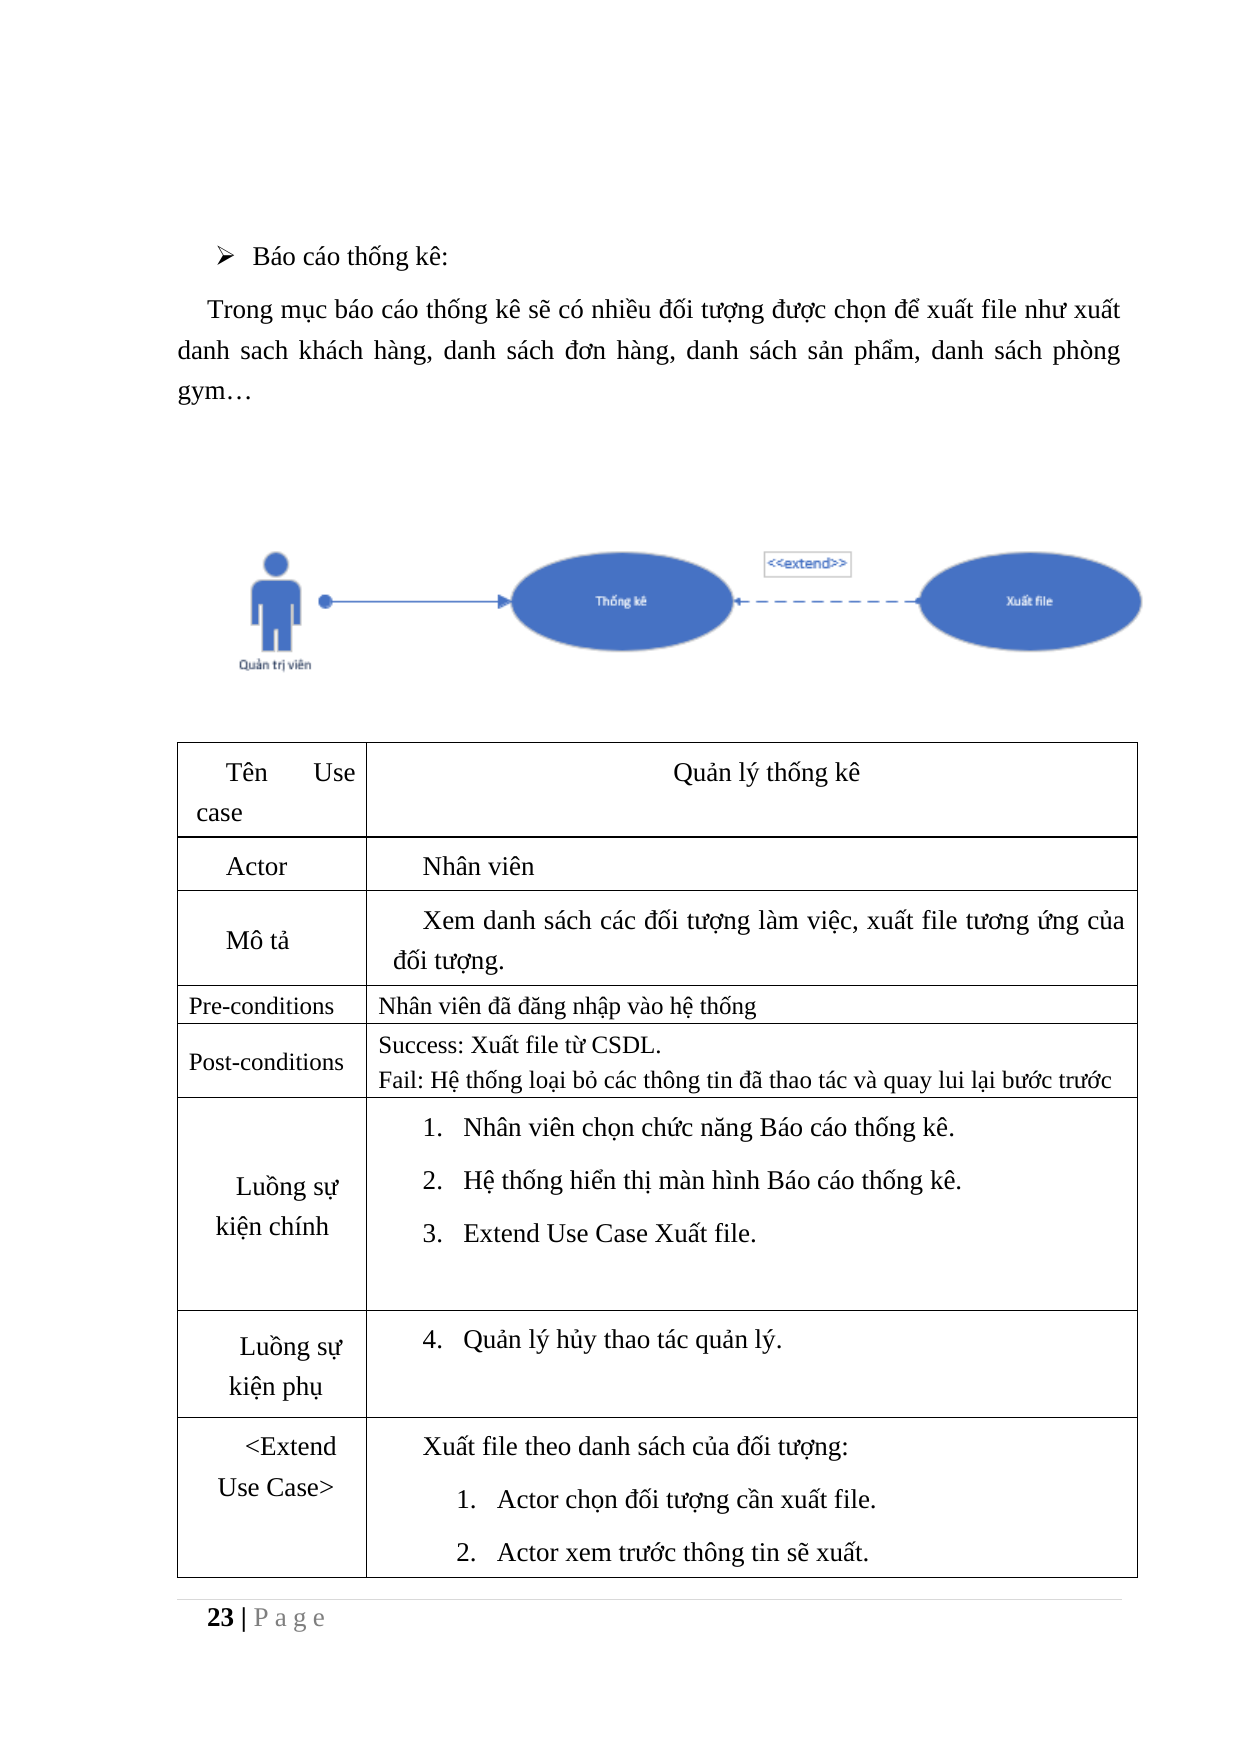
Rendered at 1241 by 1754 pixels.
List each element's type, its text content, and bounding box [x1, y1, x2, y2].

table_header Quản lý thống kê [367, 743, 1137, 836]
table_cell 4. Quản lý hủy thao tác quản lý. [367, 1311, 1137, 1417]
list Báo cáo thống kê: [215, 240, 1122, 271]
picture [206, 427, 1152, 733]
table_cell Post-conditions [178, 1024, 366, 1097]
table_cell Luồng sự kiện chính [178, 1098, 366, 1310]
table_cell Xem danh sách các đối tượng làm việc, xuất file tương ứng của đối tượng. [367, 891, 1137, 985]
table_cell Success: Xuất file từ CSDL. Fail: Hệ thống loại bỏ các thông tin đã thao tác và quay lui lại bước trước [367, 1024, 1137, 1097]
table_cell Nhân viên [367, 838, 1137, 890]
table_header Tên Use case [178, 743, 366, 836]
table_cell Pre-conditions [178, 986, 366, 1023]
table_cell Nhân viên đã đăng nhập vào hệ thống [367, 986, 1137, 1023]
text Trong mục báo cáo thống kê sẽ có nhiều đối tượng được chọn để xuất file như xuất danh sach khách hàng, danh sách đơn hàng, danh sách sản phẩm, danh sách phòng gym… [177, 293, 1122, 405]
table_cell Luồng sự kiện phụ [178, 1311, 366, 1417]
table_cell <Extend Use Case> [178, 1418, 366, 1577]
table_cell Actor [178, 838, 366, 890]
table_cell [367, 1418, 1137, 1577]
table_cell 1. Nhân viên chọn chức năng Báo cáo thống kê. 2. Hệ thống hiển thị màn hình Báo cáo thống kê. 3. Extend Use Case Xuất file. [367, 1098, 1137, 1310]
table_cell Mô tả [178, 891, 366, 985]
